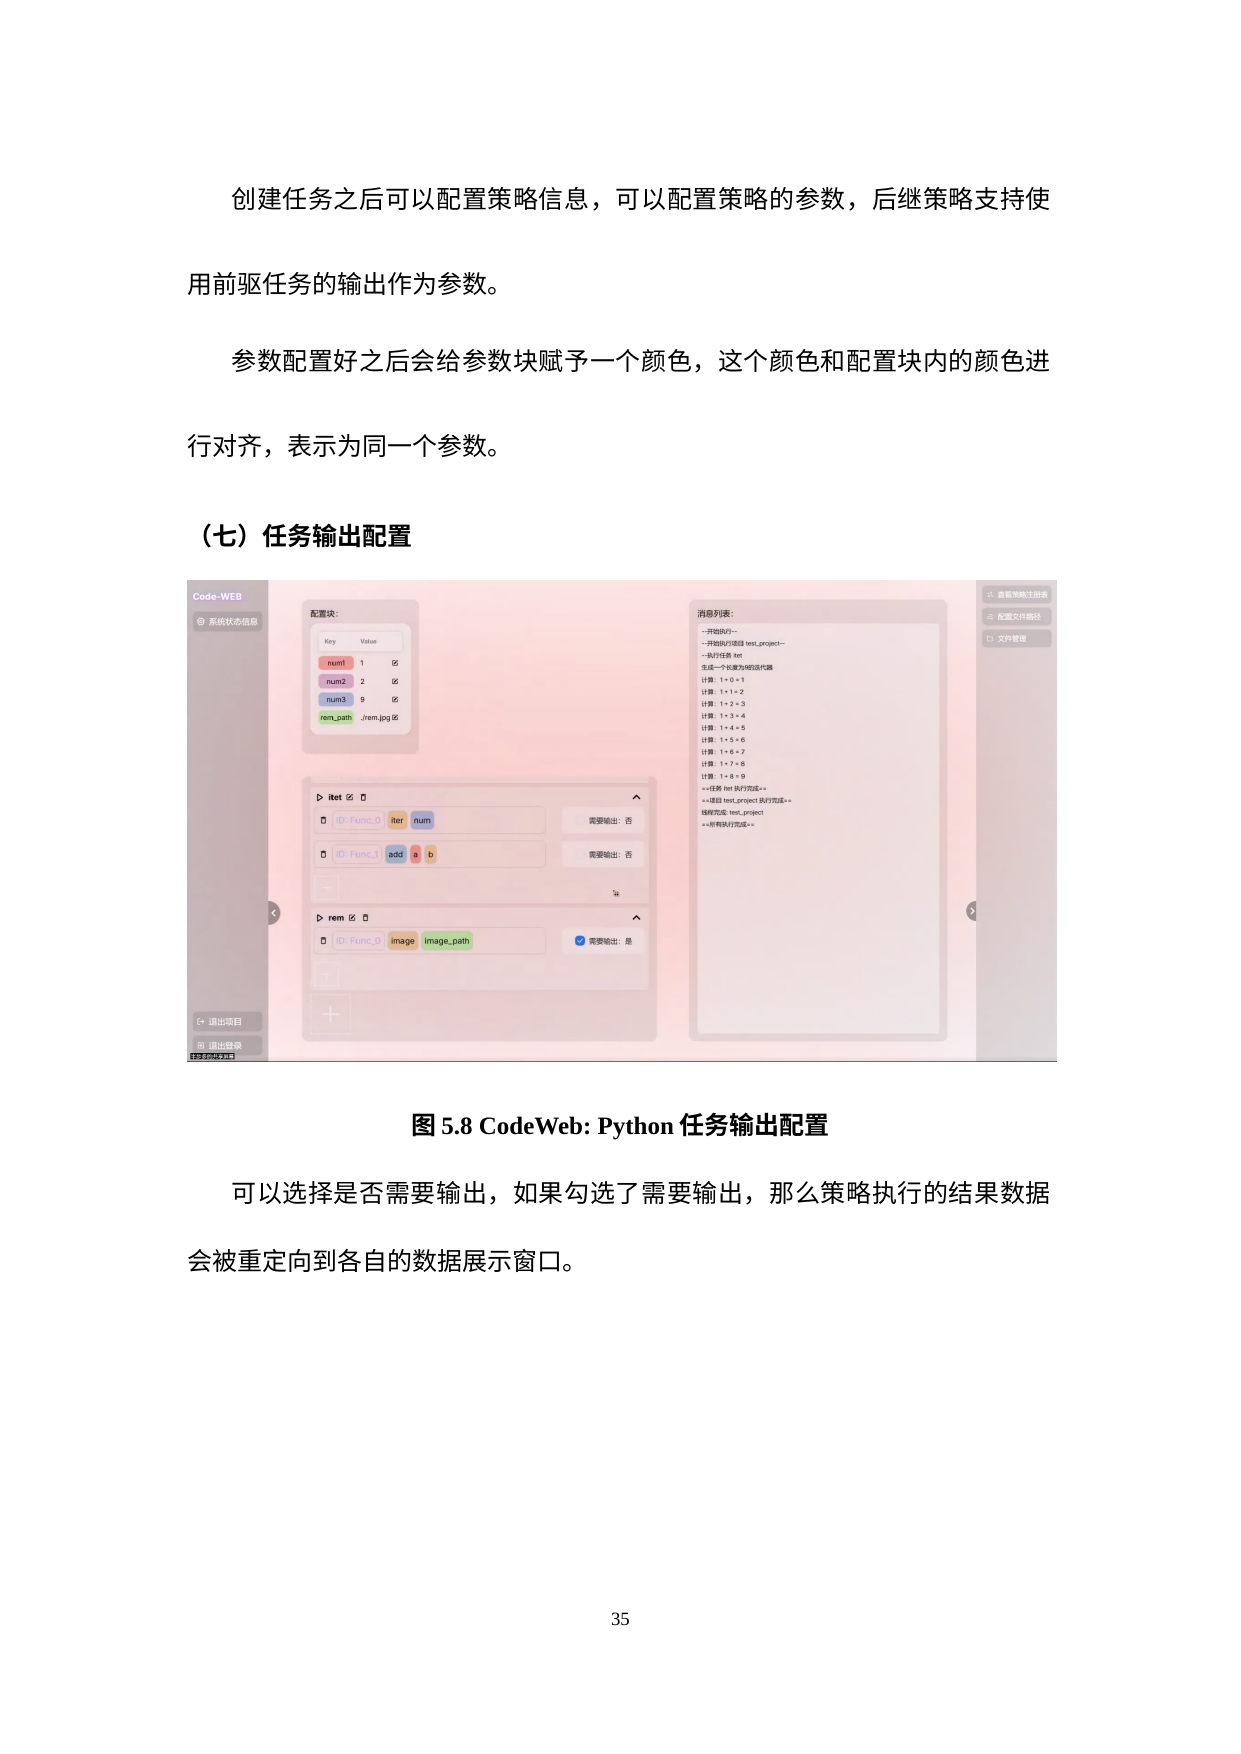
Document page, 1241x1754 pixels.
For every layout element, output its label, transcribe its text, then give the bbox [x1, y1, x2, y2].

text 参数配置好之后会给参数块赋予一个颜色，这个颜色和配置块内的颜色进行对齐，表示为同一个参数。 [187, 326, 1053, 478]
text 可以选择是否需要输出，如果勾选了需要输出，那么策略执行的结果数据会被重定向到各自的数据展示窗口。 [187, 1158, 1053, 1294]
picture [187, 580, 1057, 1062]
text 创建任务之后可以配置策略信息，可以配置策略的参数，后继策略支持使用前驱任务的输出作为参数。 [187, 164, 1053, 317]
text （七）任务输出配置 [187, 500, 1053, 568]
text 图5.8 CodeWeb: Python任务输出配置 [187, 1090, 1053, 1158]
